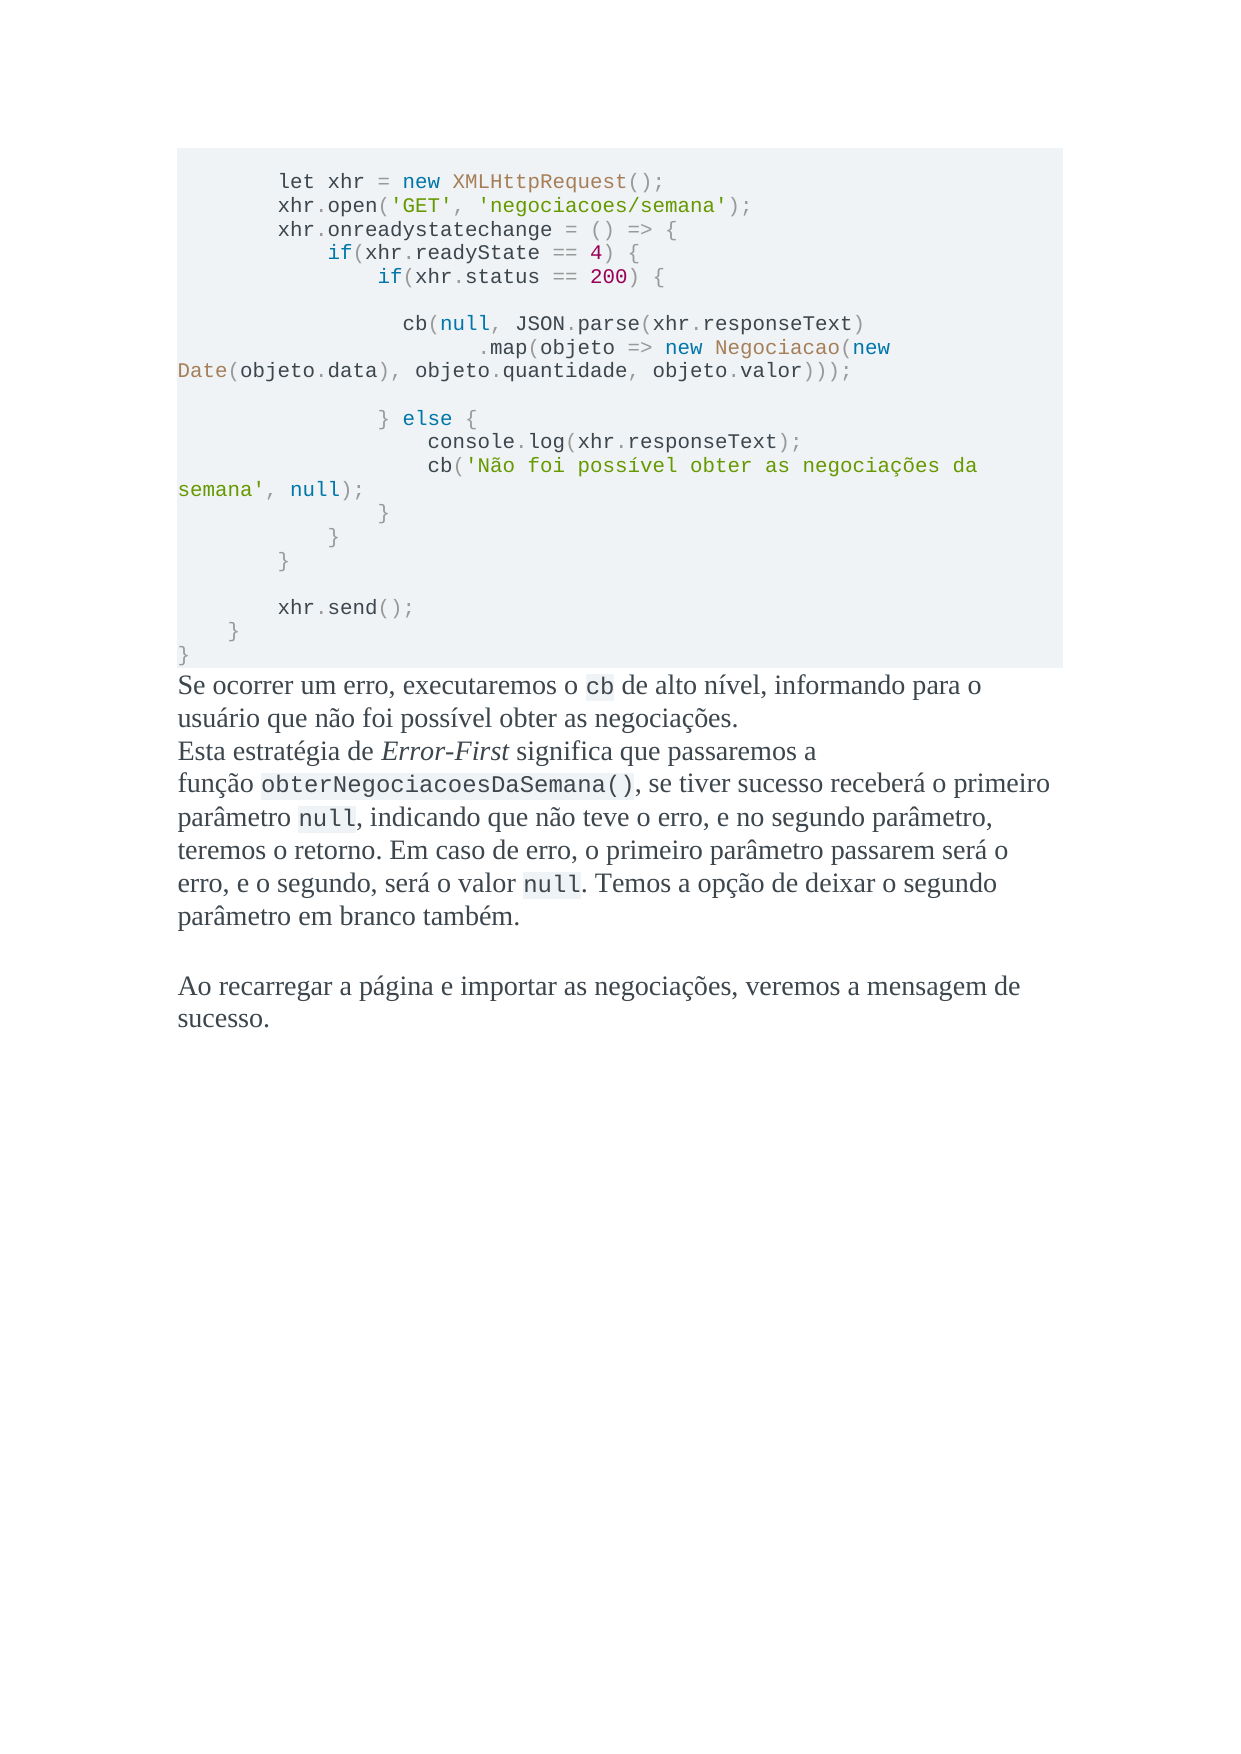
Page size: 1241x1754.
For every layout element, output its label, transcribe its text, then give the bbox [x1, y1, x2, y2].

text Ao recarregar a página e importar as negociações, veremos a mensagem de sucesso. [177, 969, 1063, 1034]
text console.log(xhr.responseText); [177, 431, 1063, 455]
text xhr.open('GET', 'negociacoes/semana'); [177, 195, 1063, 218]
text } [177, 502, 1063, 526]
text .map(objeto => new Negociacao(new Date(objeto.data), objeto.quantidade, objeto.valor))); [177, 337, 1063, 384]
text } [177, 644, 1063, 668]
text } else { [177, 408, 1063, 431]
text if(xhr.status == 200) { [177, 266, 1063, 289]
text } [177, 549, 1063, 573]
text let xhr = new XMLHttpRequest(); [177, 171, 1063, 195]
text Esta estratégia de Error-First significa que passaremos a função obterNegociacoesDaSemana(), se tiver sucesso receberá o primeiro parâmetro null, indicando que não teve o erro, e no segundo parâmetro, teremos o retorno. Em caso de erro, o primeiro parâmetro passarem será o erro, e o segundo, será o valor null. Temos a opção de deixar o segundo parâmetro em branco também. [177, 734, 1063, 932]
text cb(null, JSON.parse(xhr.responseText) [177, 313, 1063, 337]
text if(xhr.readyState == 4) { [177, 242, 1063, 266]
text } [177, 526, 1063, 549]
text xhr.onreadystatechange = () => { [177, 218, 1063, 242]
text } [177, 621, 1063, 644]
text xhr.send(); [177, 597, 1063, 621]
text cb('Não foi possível obter as negociações da semana', null); [177, 455, 1063, 502]
text Se ocorrer um erro, executaremos o cb de alto nível, informando para o usuário que não foi possível obter as negociações. [177, 668, 1063, 734]
